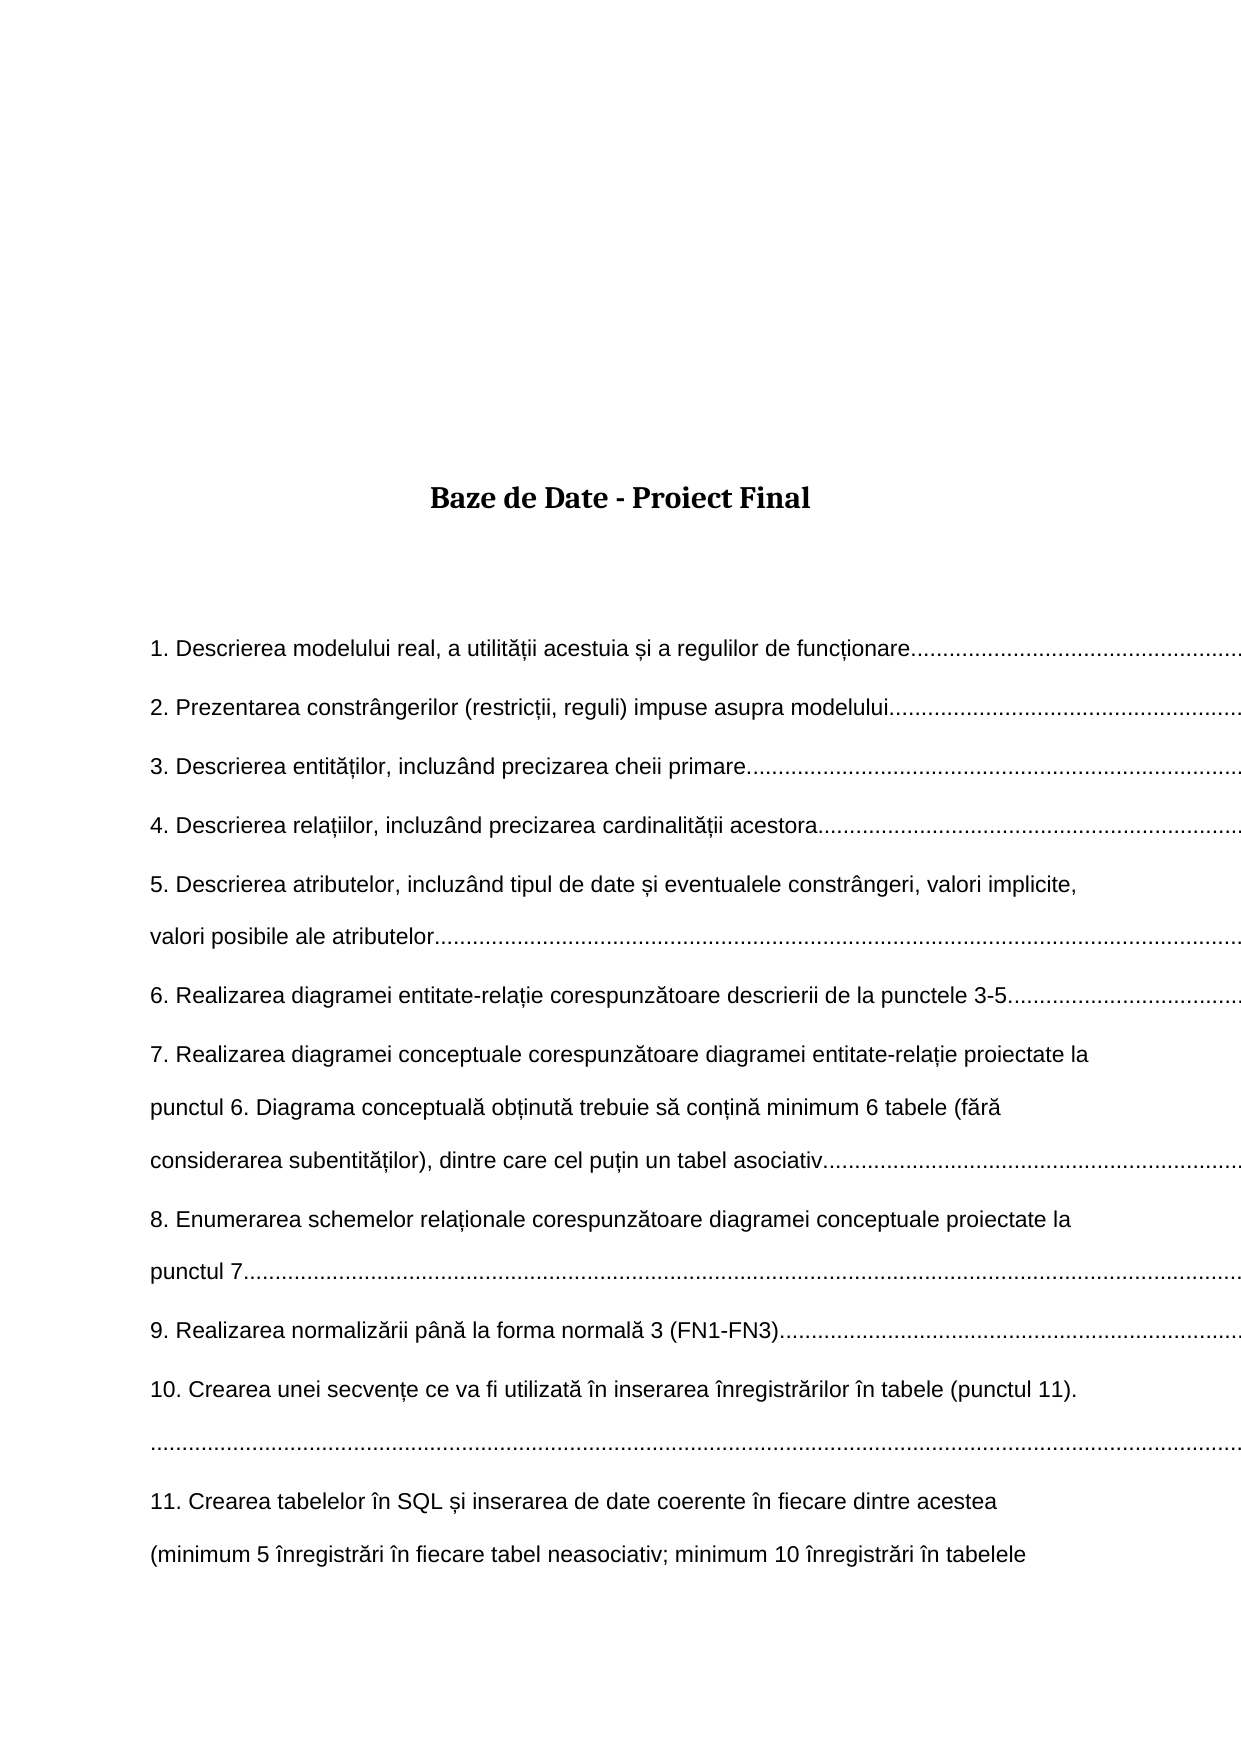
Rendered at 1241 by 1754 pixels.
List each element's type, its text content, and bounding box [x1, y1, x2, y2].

text Baze de Date - Proiect Final [150, 480, 1090, 516]
